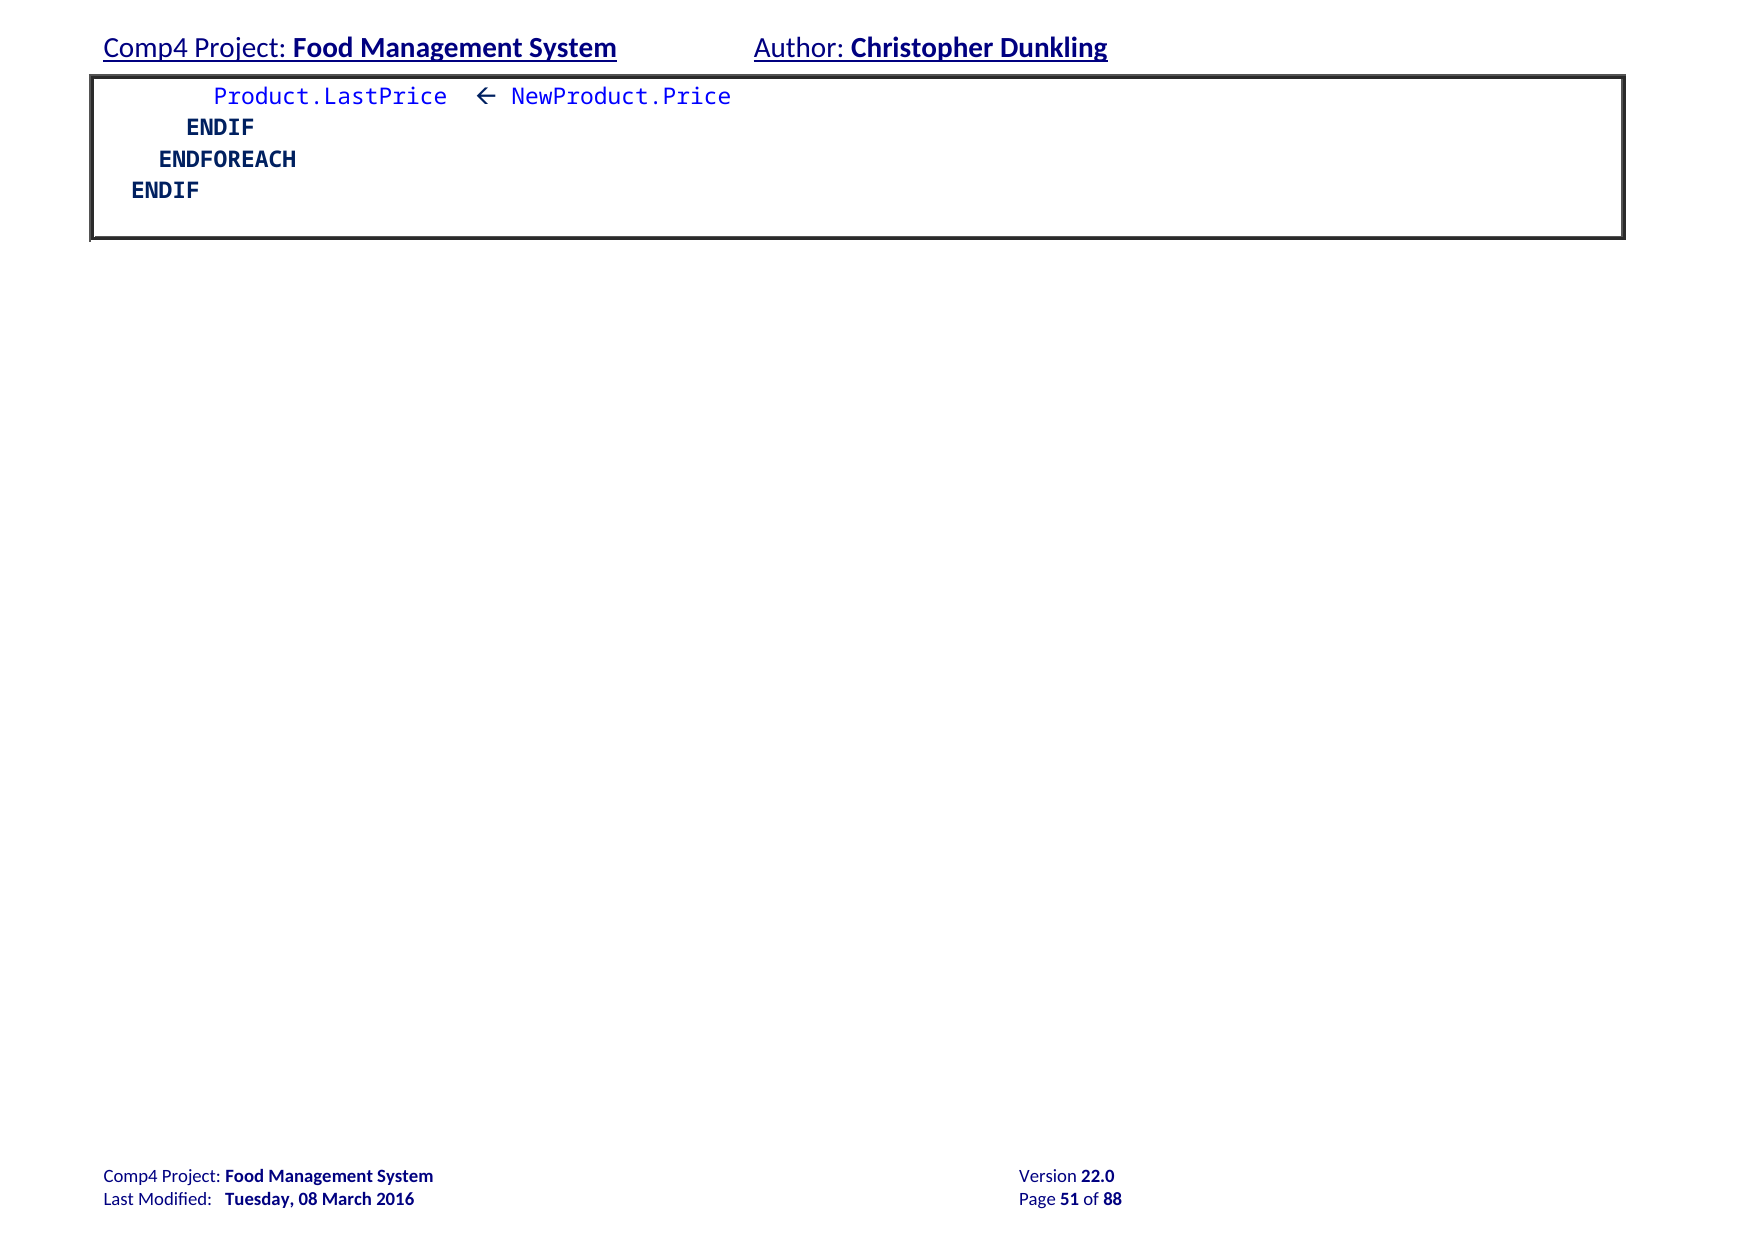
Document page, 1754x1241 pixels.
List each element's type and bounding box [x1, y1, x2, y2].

table_cell [95, 80, 1621, 236]
